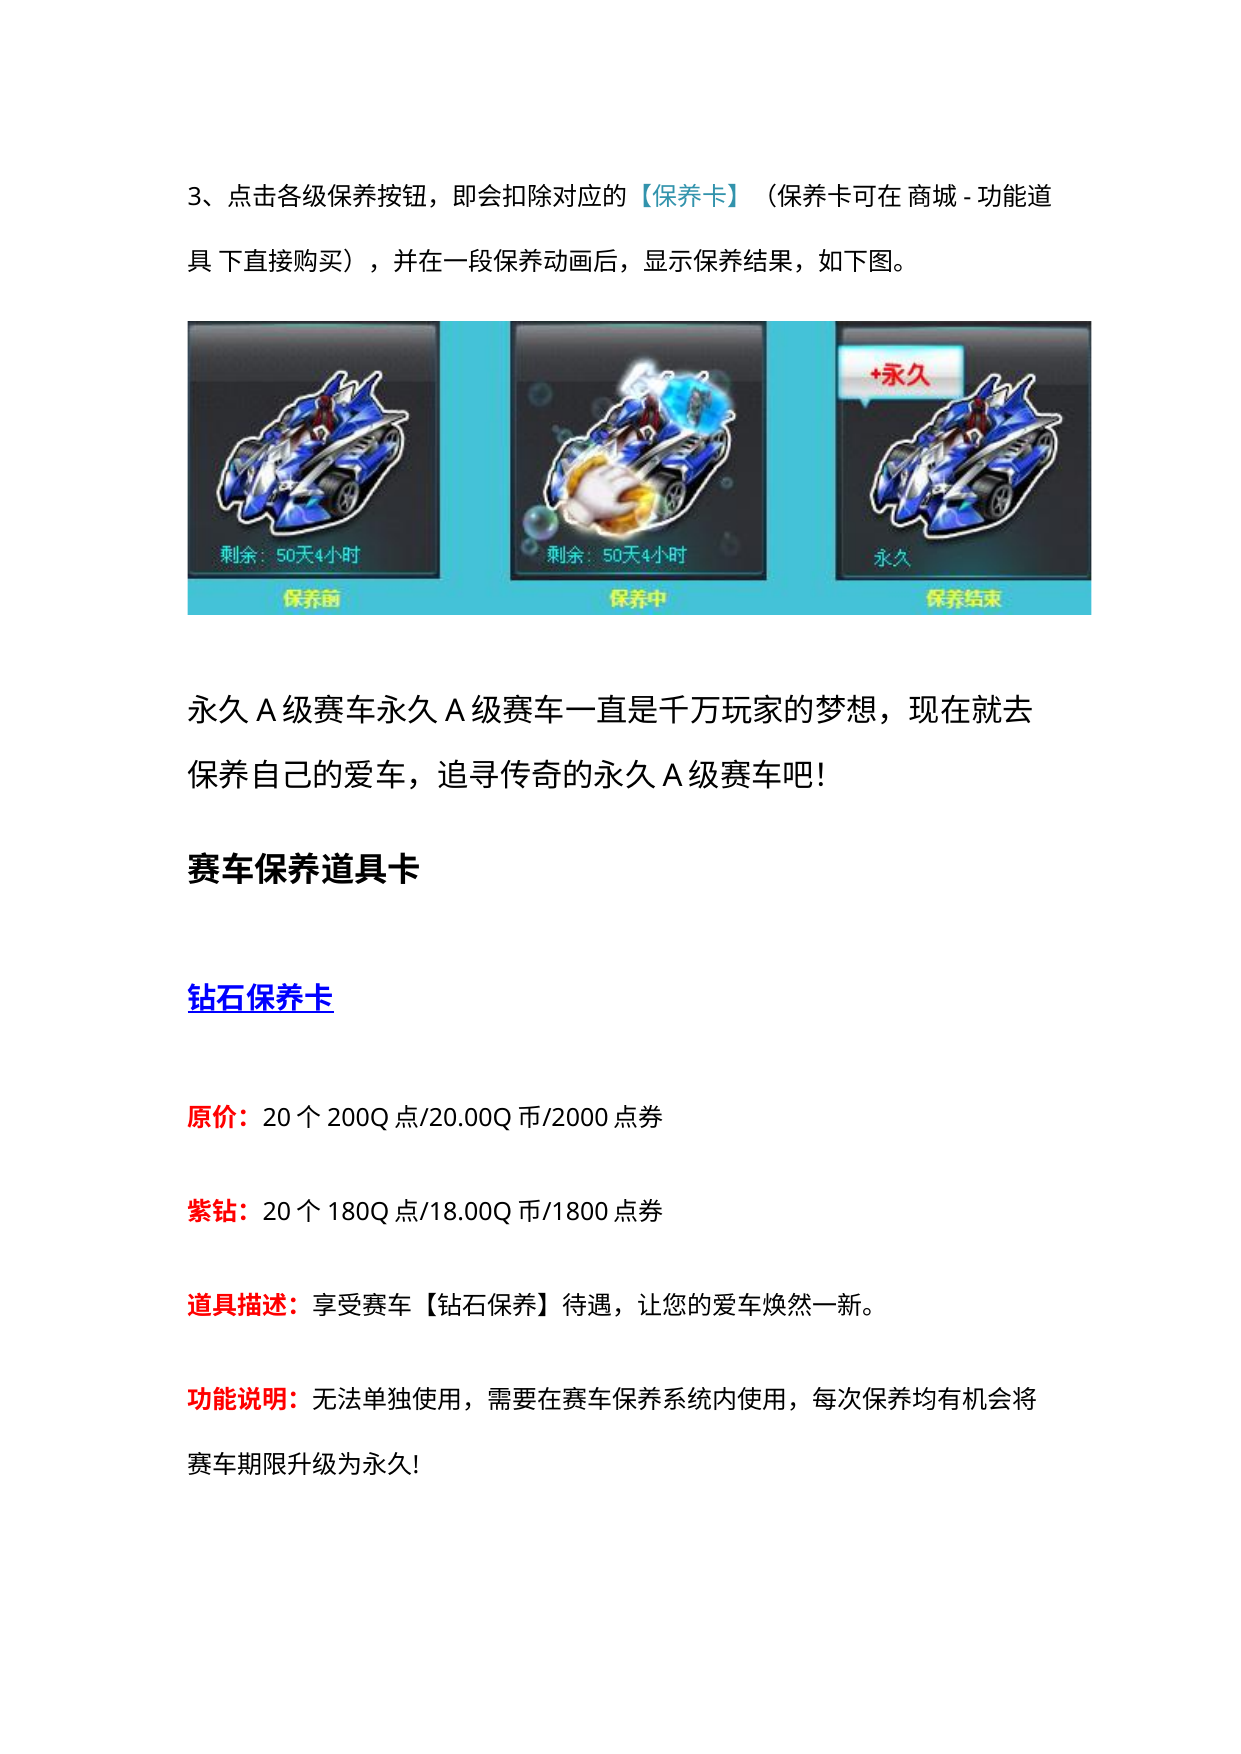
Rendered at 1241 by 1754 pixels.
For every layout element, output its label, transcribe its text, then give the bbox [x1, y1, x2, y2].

picture [187, 321, 1092, 615]
text 原价：20个 200Q点/20.00Q币/2000点券 [187, 1083, 1053, 1148]
text 永久A级赛车永久A级赛车一直是千万玩家的梦想，现在就去保养自己的爱车，追寻传奇的永久A级赛车吧！ [187, 675, 1053, 805]
text 3、点击各级保养按钮，即会扣除对应的【保养卡】（保养卡可在 商城 - 功能道具 下直接购买），并在一段保养动画后，显示保养结果，如下图。 [187, 162, 1053, 292]
subtitle 赛车保养道具卡 [187, 834, 1053, 899]
text 道具描述：享受赛车【钻石保养】待遇，让您的爱车焕然一新。 [187, 1271, 1053, 1336]
text 紫钻：20个 180Q点/18.00Q币/1800点券 [187, 1177, 1053, 1242]
text 功能说明：无法单独使用，需要在赛车保养系统内使用，每次保养均有机会将赛车期限升级为永久! [187, 1365, 1053, 1495]
subtitle 钻石保养卡 [187, 964, 1053, 1029]
